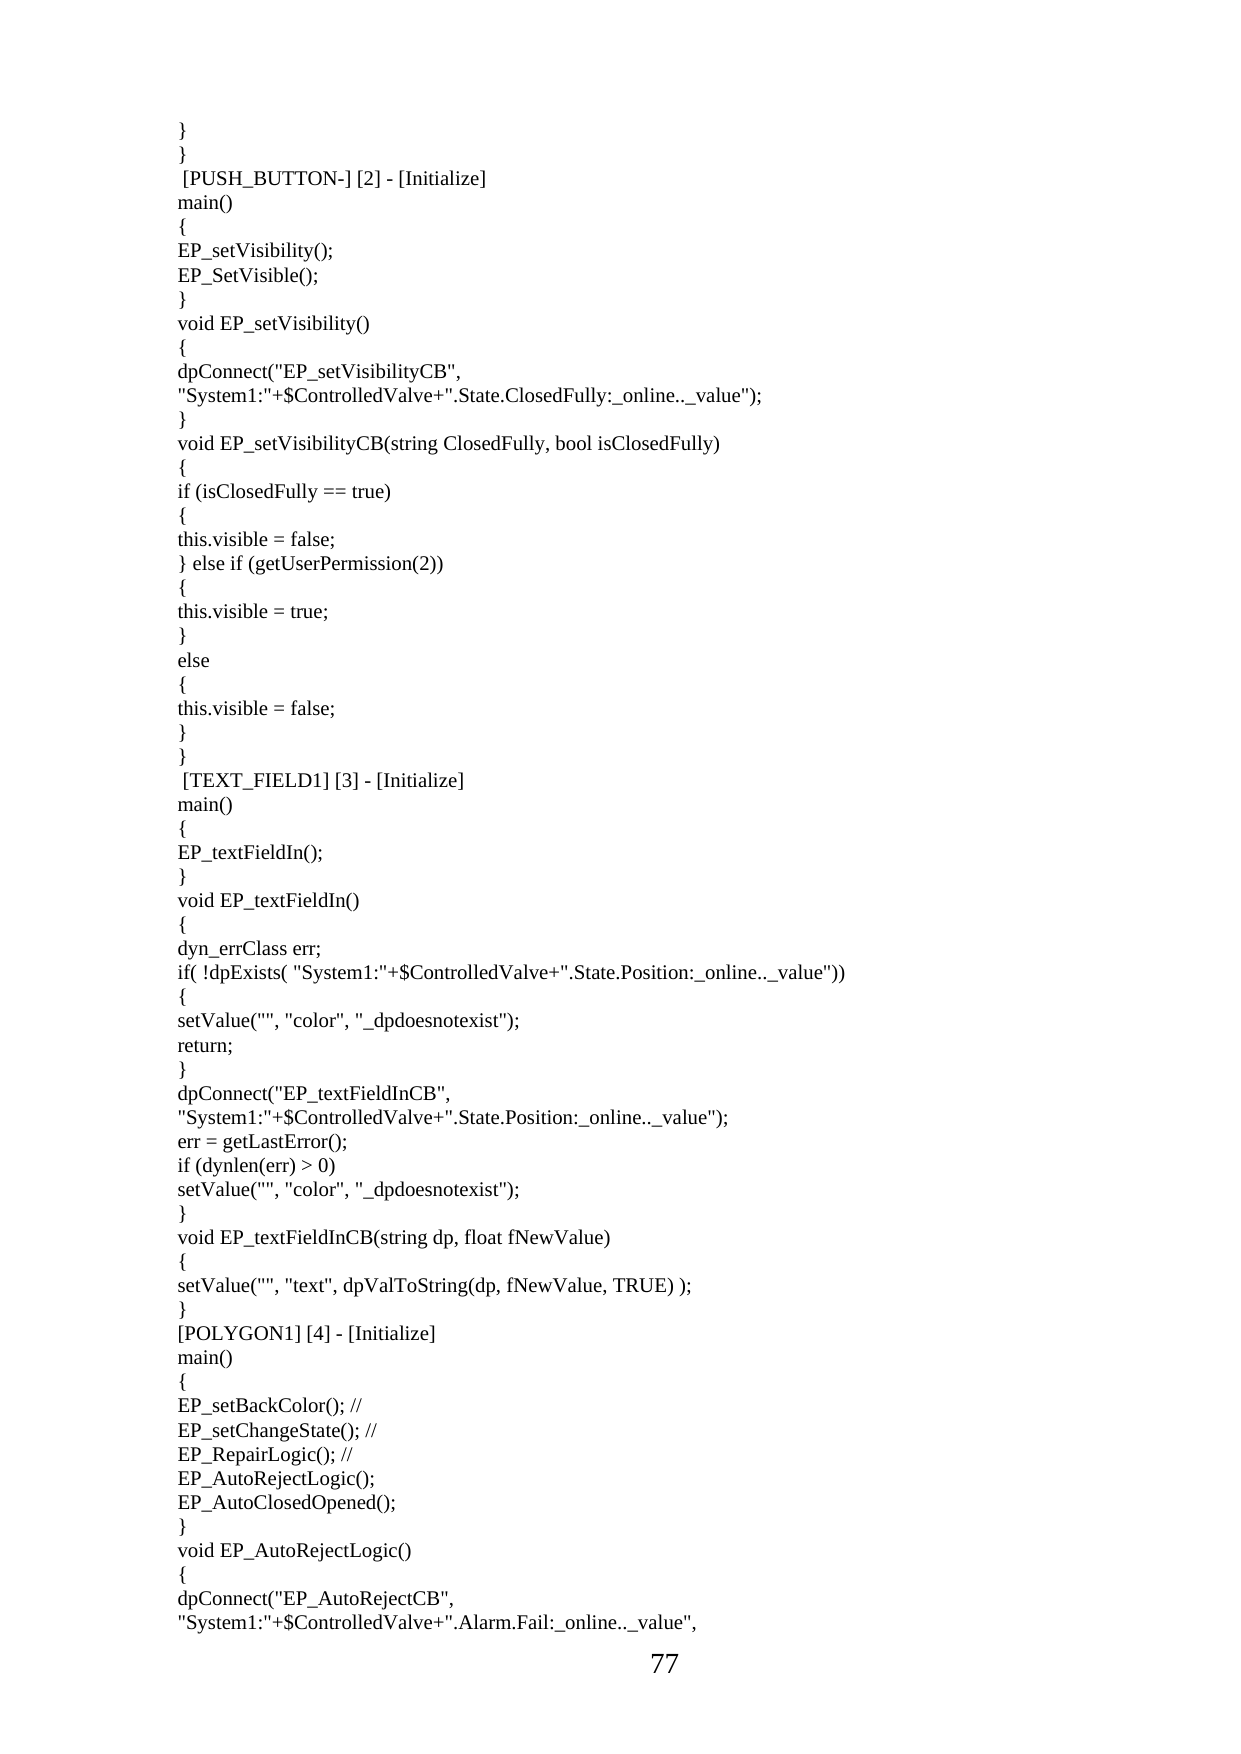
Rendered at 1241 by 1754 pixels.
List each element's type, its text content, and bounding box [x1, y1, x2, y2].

text } [177, 407, 1152, 431]
text } [177, 287, 1152, 311]
text { [177, 455, 1152, 479]
text if (isClosedFully == true) [177, 479, 1152, 503]
text { [177, 1562, 1152, 1586]
text } [177, 864, 1152, 888]
text } [177, 623, 1152, 647]
text } [177, 142, 1152, 166]
text } [177, 720, 1152, 744]
text setValue("", "text", dpValToString(dp, fNewValue, TRUE) ); [177, 1273, 1152, 1297]
text dyn_errClass err; [177, 936, 1152, 960]
text EP_setChangeState(); // [177, 1417, 1152, 1442]
text EP_SetVisible(); [177, 262, 1152, 287]
text } [177, 118, 1152, 142]
text this.visible = false; [177, 527, 1152, 551]
text setValue("", "color", "_dpdoesnotexist"); [177, 1008, 1152, 1032]
text { [177, 1369, 1152, 1393]
text dpConnect("EP_AutoRejectCB", [177, 1586, 1152, 1610]
text setValue("", "color", "_dpdoesnotexist"); [177, 1177, 1152, 1201]
text { [177, 335, 1152, 359]
text "System1:"+$ControlledValve+".State.Position:_online.._value"); [177, 1105, 1152, 1129]
text this.visible = true; [177, 599, 1152, 623]
text { [177, 912, 1152, 936]
text EP_AutoClosedOpened(); [177, 1490, 1152, 1514]
text void EP_textFieldInCB(string dp, float fNewValue) [177, 1225, 1152, 1249]
text { [177, 503, 1152, 527]
text { [177, 672, 1152, 696]
text { [177, 984, 1152, 1008]
text main() [177, 190, 1152, 214]
text EP_textFieldIn(); [177, 840, 1152, 864]
text EP_RepairLogic(); // [177, 1442, 1152, 1466]
text "System1:"+$ControlledValve+".Alarm.Fail:_online.._value", [177, 1610, 1152, 1634]
text void EP_setVisibilityCB(string ClosedFully, bool isClosedFully) [177, 431, 1152, 455]
text } else if (getUserPermission(2)) [177, 551, 1152, 575]
text [POLYGON1] [4] - [Initialize] [177, 1321, 1152, 1345]
text } [177, 1057, 1152, 1081]
text [PUSH_BUTTON-] [2] - [Initialize] [177, 166, 1152, 190]
text "System1:"+$ControlledValve+".State.ClosedFully:_online.._value"); [177, 383, 1152, 407]
text { [177, 214, 1152, 238]
text void EP_AutoRejectLogic() [177, 1538, 1152, 1562]
text { [177, 1249, 1152, 1273]
text [TEXT_FIELD1] [3] - [Initialize] [177, 768, 1152, 792]
text } [177, 1514, 1152, 1538]
text } [177, 1297, 1152, 1321]
text void EP_setVisibility() [177, 311, 1152, 335]
text EP_AutoRejectLogic(); [177, 1466, 1152, 1490]
text main() [177, 792, 1152, 816]
text { [177, 575, 1152, 599]
text if (dynlen(err) > 0) [177, 1153, 1152, 1177]
text else [177, 647, 1152, 672]
text EP_setBackColor(); // [177, 1393, 1152, 1417]
text return; [177, 1032, 1152, 1057]
text if( !dpExists( "System1:"+$ControlledValve+".State.Position:_online.._value")) [177, 960, 1152, 984]
text } [177, 744, 1152, 768]
text err = getLastError(); [177, 1129, 1152, 1153]
text dpConnect("EP_setVisibilityCB", [177, 359, 1152, 383]
text void EP_textFieldIn() [177, 888, 1152, 912]
text dpConnect("EP_textFieldInCB", [177, 1081, 1152, 1105]
text { [177, 816, 1152, 840]
text } [177, 1201, 1152, 1225]
text this.visible = false; [177, 696, 1152, 720]
text EP_setVisibility(); [177, 238, 1152, 262]
text main() [177, 1345, 1152, 1369]
